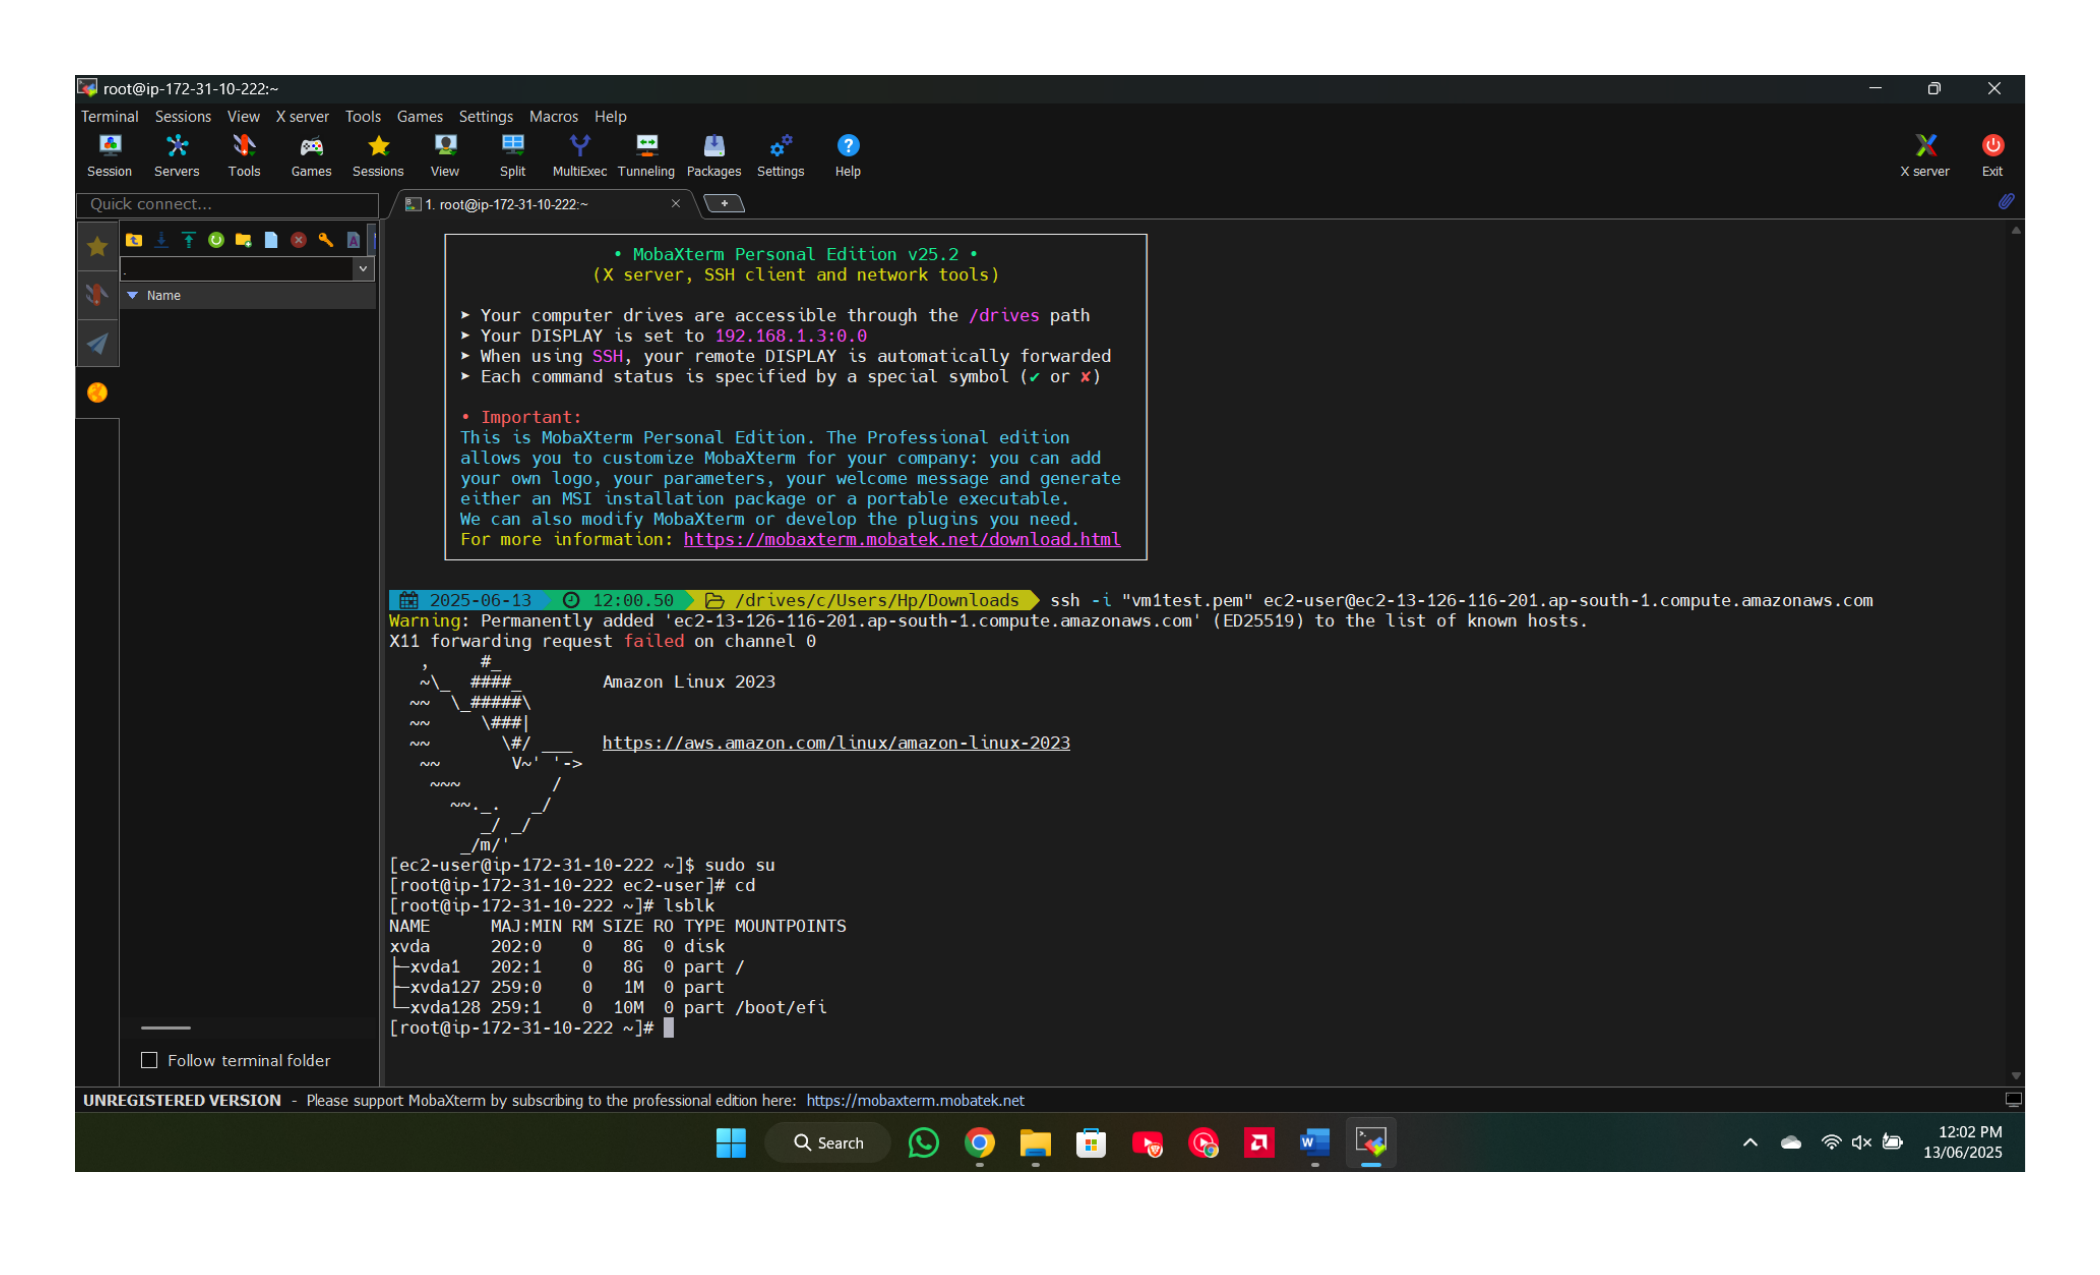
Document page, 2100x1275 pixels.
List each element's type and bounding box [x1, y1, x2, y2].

picture [75, 75, 2026, 1172]
